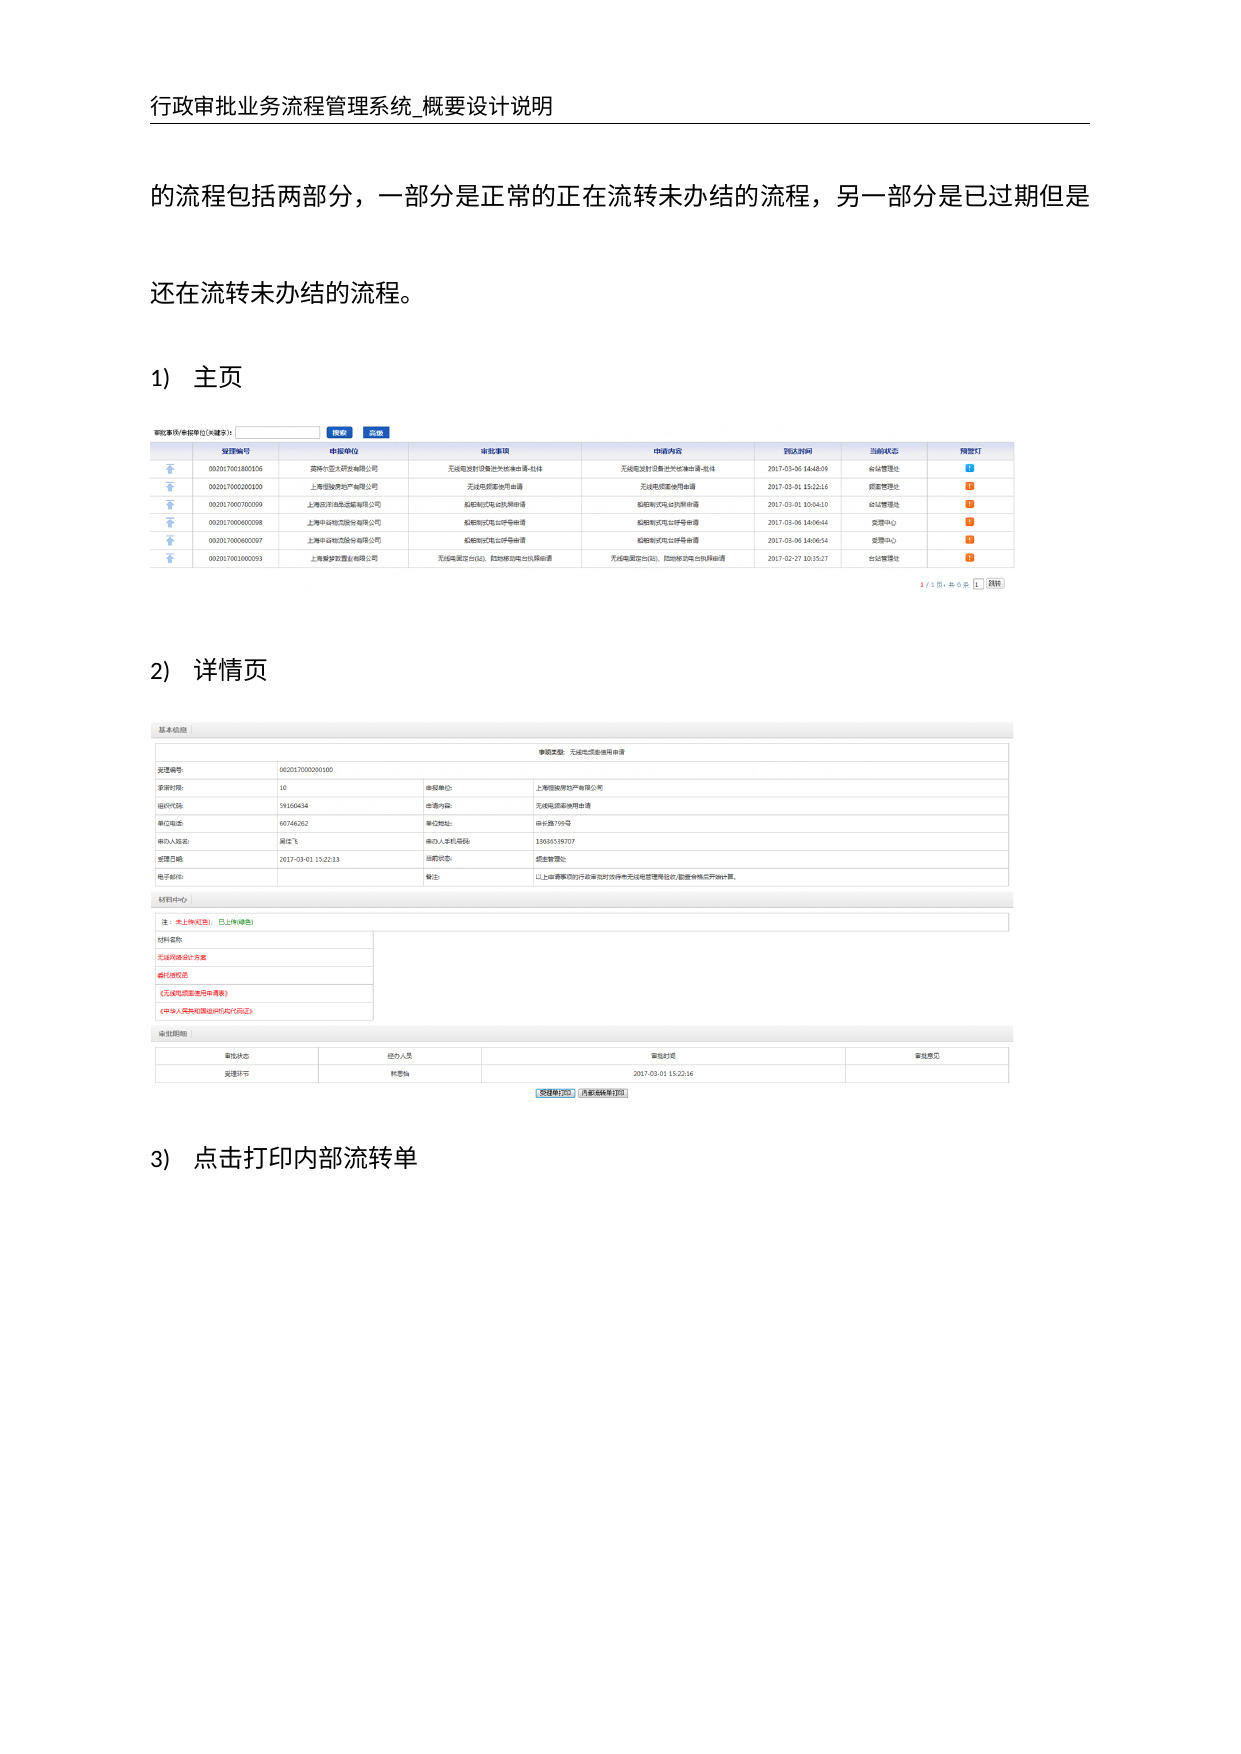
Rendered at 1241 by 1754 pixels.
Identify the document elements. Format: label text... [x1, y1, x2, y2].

picture [150, 719, 1016, 1100]
picture [150, 425, 1016, 593]
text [150, 162, 1090, 324]
list 点击打印内部流转单 [150, 1124, 1090, 1189]
list 主页 [150, 343, 1090, 408]
list 详情页 [150, 636, 1090, 701]
